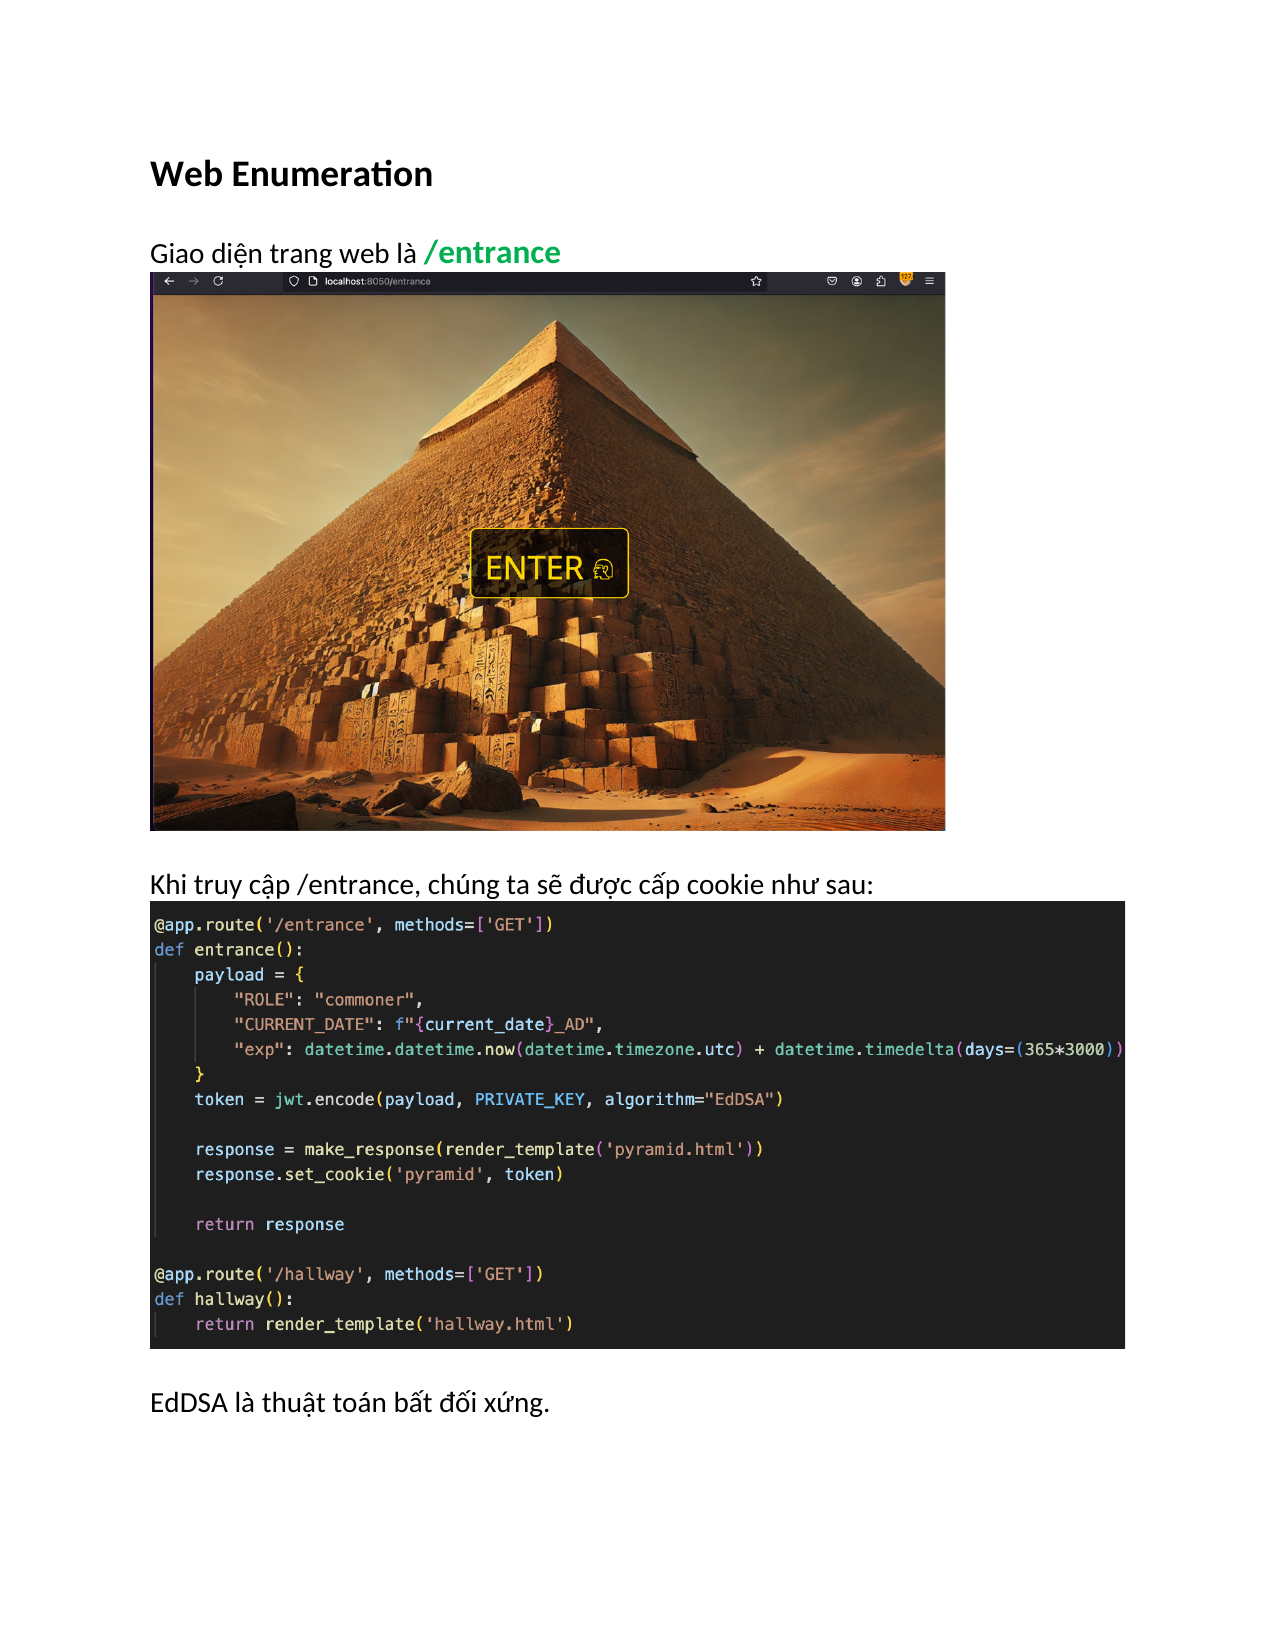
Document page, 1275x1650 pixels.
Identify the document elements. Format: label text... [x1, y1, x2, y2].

picture [150, 272, 946, 831]
text Giao diện trang web là /entrance [150, 231, 1125, 272]
text Web Enumeration [150, 150, 1125, 196]
text Khi truy cập /entrance, chúng ta sẽ được cấp cookie như sau: [150, 866, 1125, 901]
picture [150, 901, 1125, 1349]
text EdDSA là thuật toán bất đối xứng. [150, 1384, 1125, 1419]
